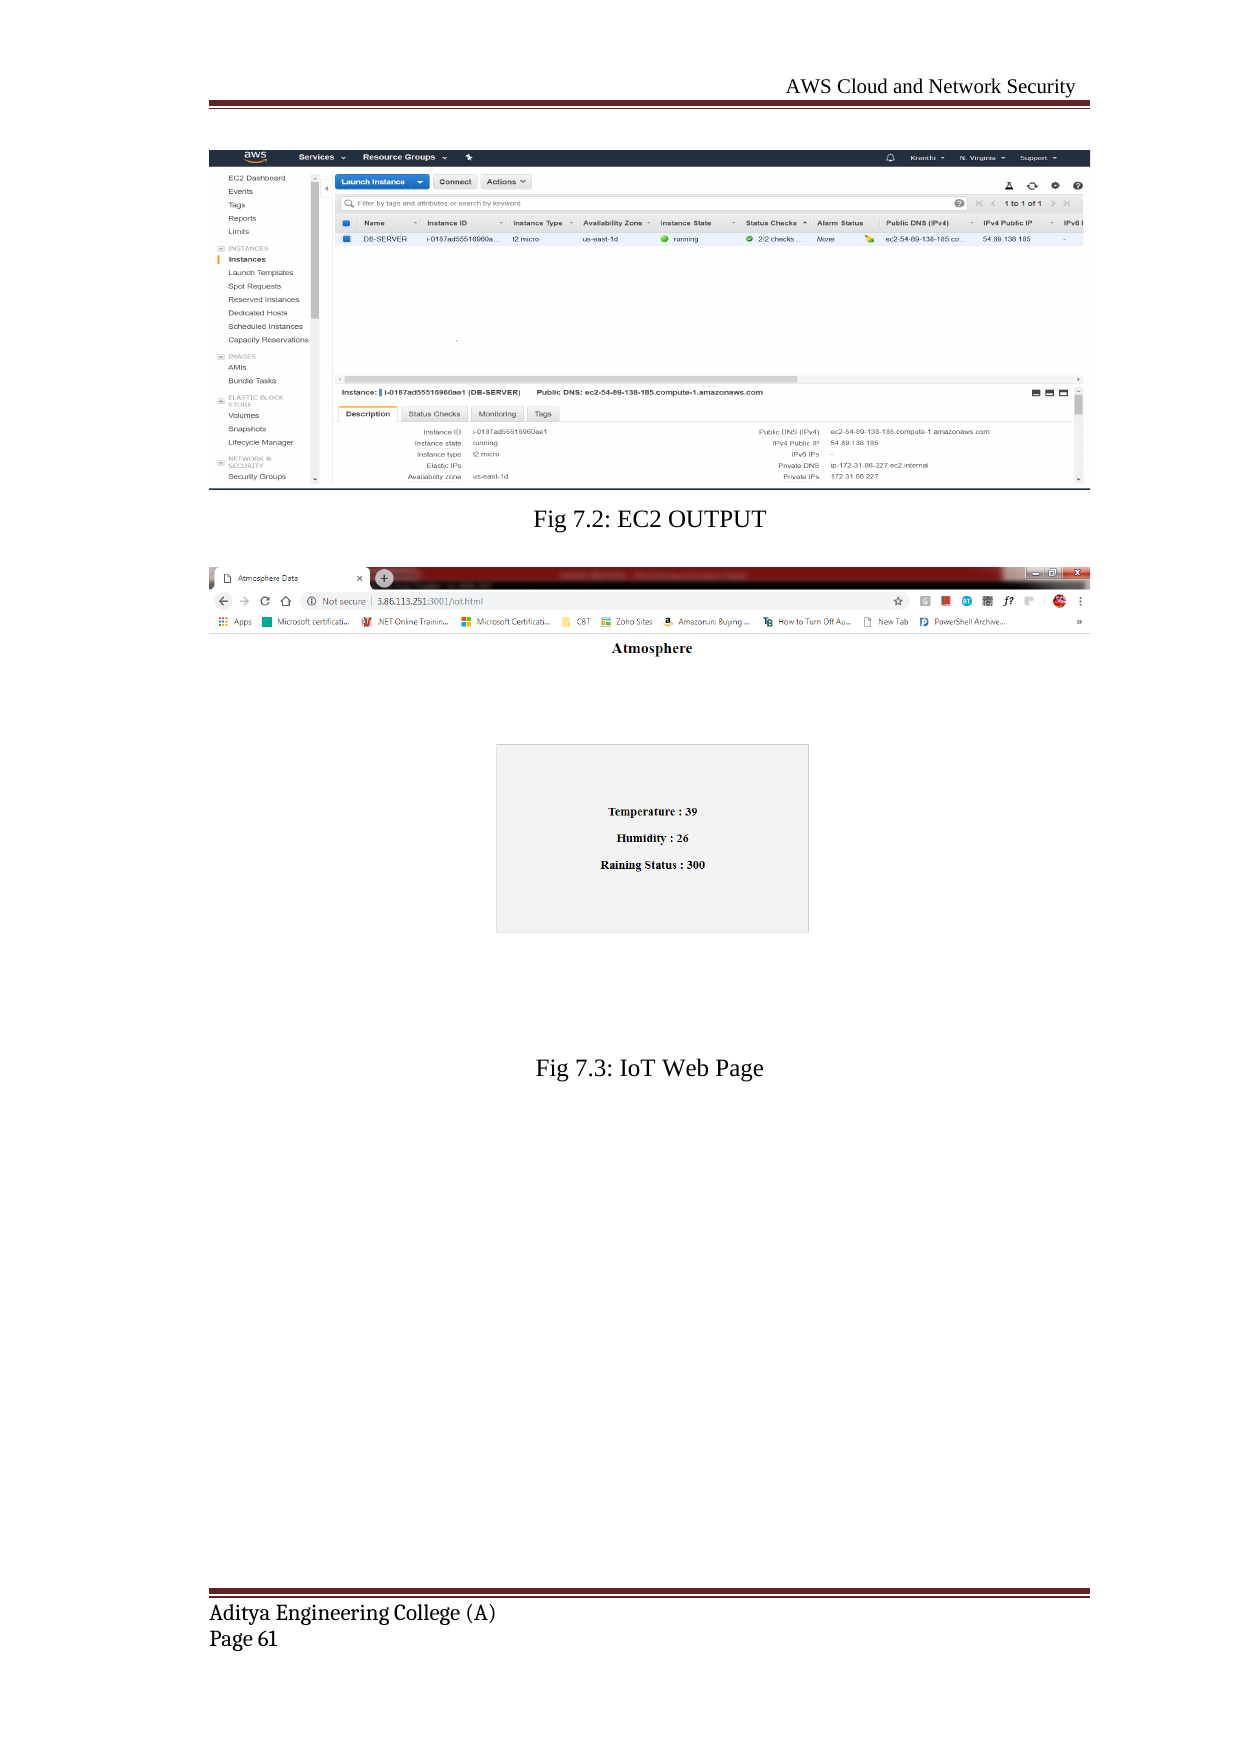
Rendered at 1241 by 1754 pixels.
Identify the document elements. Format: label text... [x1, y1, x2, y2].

picture [209, 150, 1091, 490]
picture [209, 567, 1091, 1040]
text Fig 7.2: EC2 OUTPUT [209, 504, 1090, 533]
text Fig 7.3: IoT Web Page [209, 1053, 1090, 1082]
